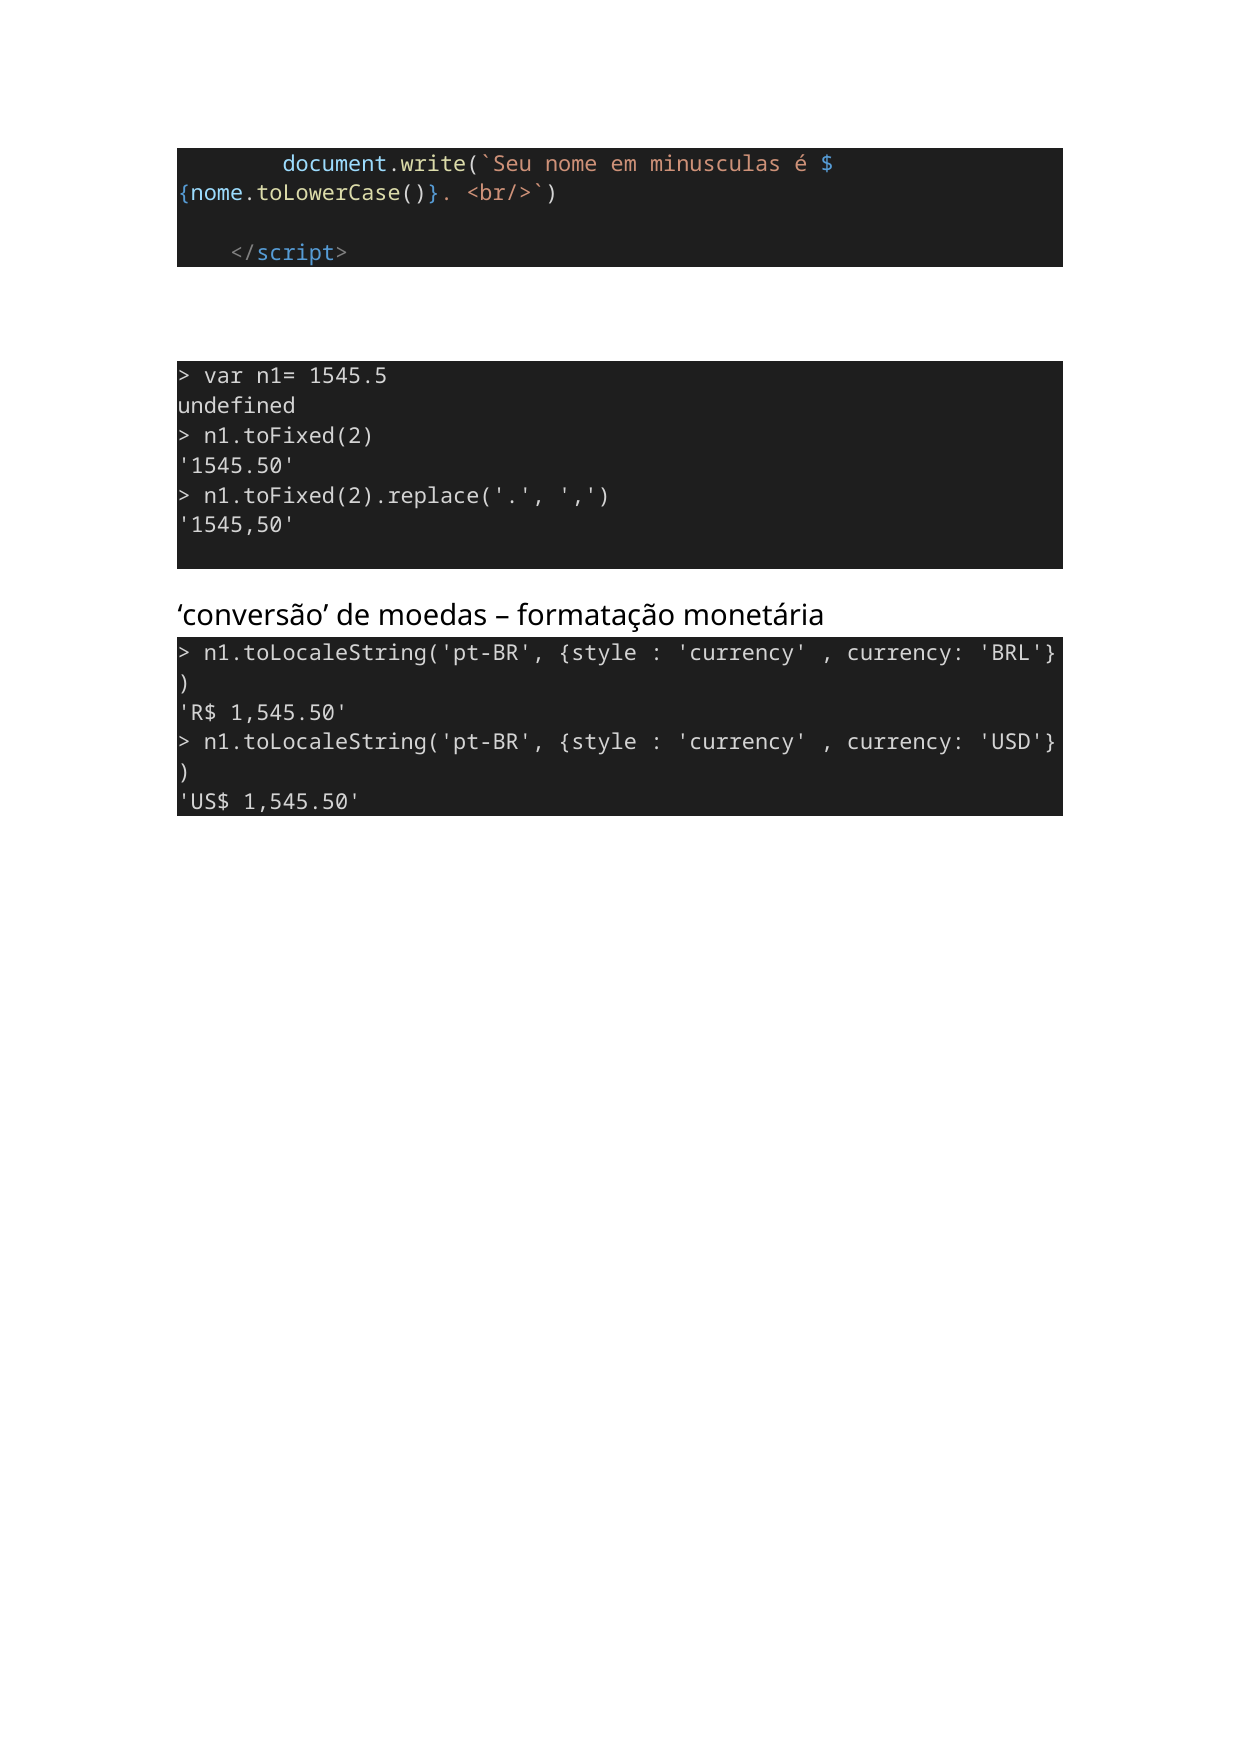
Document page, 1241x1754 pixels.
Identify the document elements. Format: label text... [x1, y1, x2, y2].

text 'R$ 1,545.50' [177, 696, 1063, 726]
text '1545.50' [177, 450, 1063, 480]
text document.write(`Seu nome em minusculas é ${nome.toLowerCase()}. <br/>`) [177, 148, 1063, 207]
text undefined [177, 390, 1063, 420]
text > var n1= 1545.5 [177, 361, 1063, 390]
text > n1.toFixed(2) [177, 420, 1063, 450]
text </script> [177, 237, 1063, 267]
text > n1.toFixed(2).replace('.', ',') [177, 480, 1063, 509]
subtitle ‘conversão’ de moedas – formatação monetária [177, 594, 1063, 634]
text > n1.toLocaleString('pt-BR', {style : 'currency' , currency: 'USD'}) [177, 726, 1063, 786]
text > n1.toLocaleString('pt-BR', {style : 'currency' , currency: 'BRL'}) [177, 637, 1063, 696]
text '1545,50' [177, 509, 1063, 539]
text 'US$ 1,545.50' [177, 786, 1063, 816]
